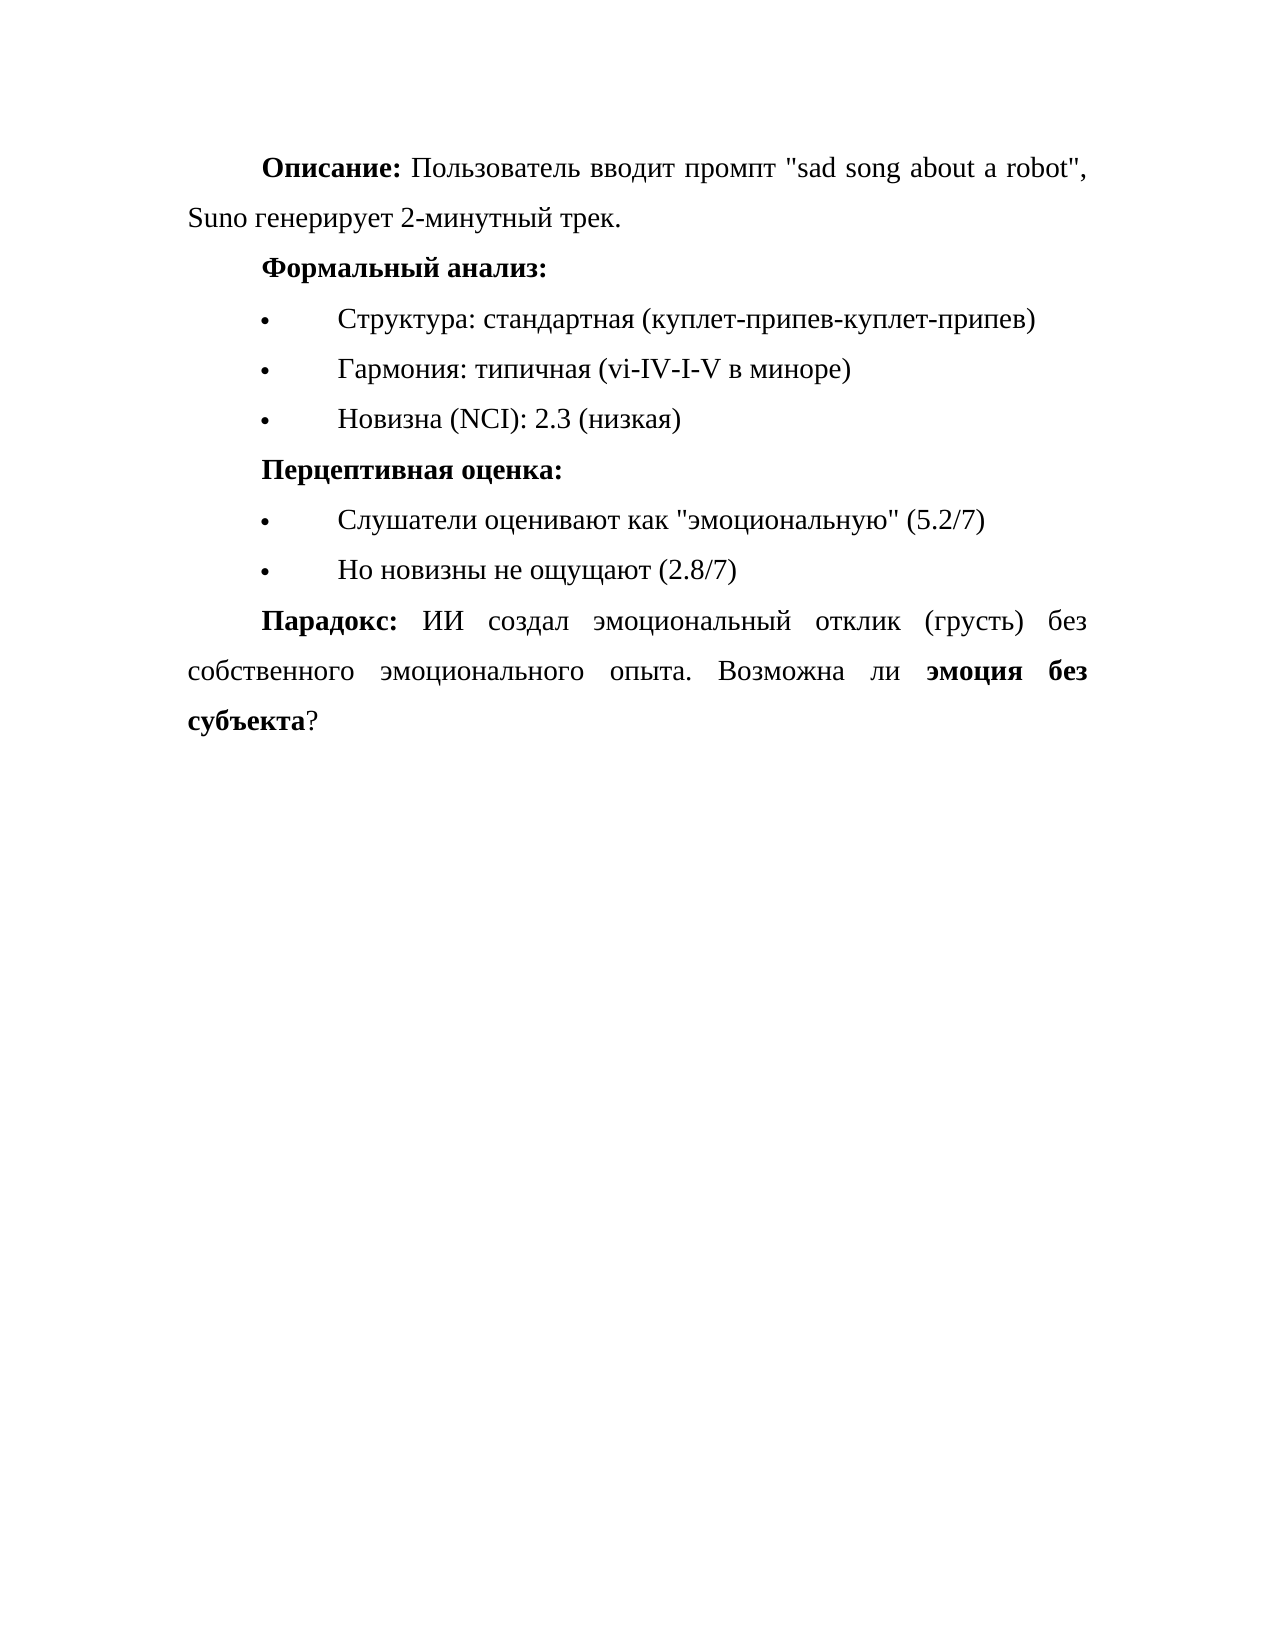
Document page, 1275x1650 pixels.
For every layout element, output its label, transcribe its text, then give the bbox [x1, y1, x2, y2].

list Но новизны не ощущают (2.8/7) [187, 552, 1087, 586]
text Описание: Пользователь вводит промпт "sad song about a robot", Suno генерирует 2-минутный трек. [187, 150, 1087, 234]
text Парадокс: ИИ создал эмоциональный отклик (грусть) без собственного эмоционального опыта. Возможна ли эмоция без субъекта? [187, 603, 1087, 737]
text Перцептивная оценка: [187, 452, 1087, 485]
list Гармония: типичная (vi-IV-I-V в миноре) [187, 351, 1087, 385]
text Формальный анализ: [187, 251, 1087, 284]
list Слушатели оценивают как "эмоциональную" (5.2/7) [187, 502, 1087, 536]
list Новизна (NCI): 2.3 (низкая) [187, 402, 1087, 435]
list Структура: стандартная (куплет-припев-куплет-припев) [187, 301, 1087, 334]
